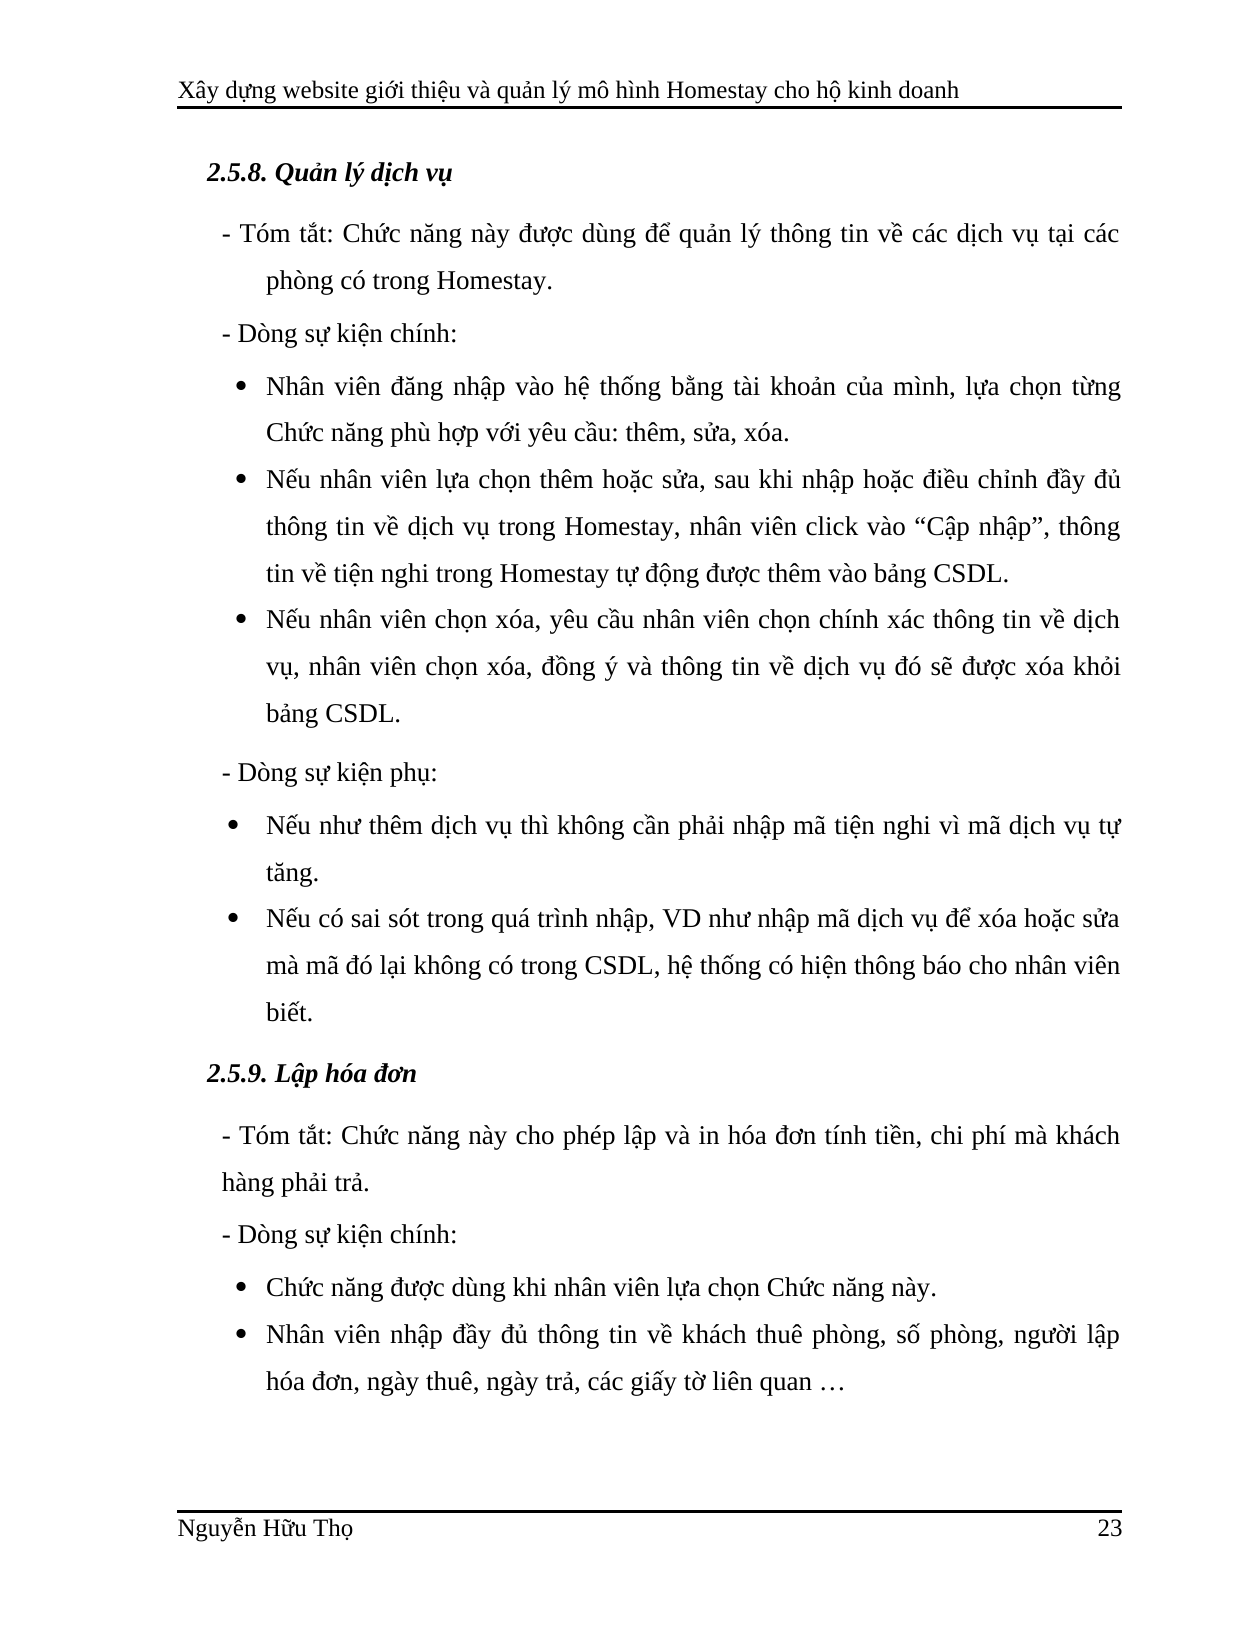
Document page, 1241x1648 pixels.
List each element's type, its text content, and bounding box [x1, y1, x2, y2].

list Nếu có sai sót trong quá trình nhập, VD như nhập mã dịch vụ để xóa hoặc sửa mà mã đó lại không có trong CSDL, hệ thống có hiện thông báo cho nhân viên biết. [228, 902, 1122, 1027]
text - Tóm tắt: Chức năng này cho phép lập và in hóa đơn tính tiền, chi phí mà khách hàng phải trả. [222, 1119, 1122, 1197]
list Nếu nhân viên lựa chọn thêm hoặc sửa, sau khi nhập hoặc điều chỉnh đầy đủ thông tin về dịch vụ trong Homestay, nhân viên click vào “Cập nhập”, thông tin về tiện nghi trong Homestay tự động được thêm vào bảng CSDL. [236, 463, 1122, 588]
text - Tóm tắt: Chức năng này được dùng để quản lý thông tin về các dịch vụ tại các phòng có trong Homestay. [222, 217, 1122, 295]
list Nếu nhân viên chọn xóa, yêu cầu nhân viên chọn chính xác thông tin về dịch vụ, nhân viên chọn xóa, đồng ý và thông tin về dịch vụ đó sẽ được xóa khỏi bảng CSDL. [236, 603, 1122, 728]
text - Dòng sự kiện chính: [222, 317, 1122, 348]
list Nhân viên nhập đầy đủ thông tin về khách thuê phòng, số phòng, người lập hóa đơn, ngày thuê, ngày trả, các giấy tờ liên quan … [236, 1318, 1122, 1396]
text - Dòng sự kiện chính: [222, 1219, 1122, 1250]
list Nhân viên đăng nhập vào hệ thống bằng tài khoản của mình, lựa chọn từng Chức năng phù hợp với yêu cầu: thêm, sửa, xóa. [236, 370, 1122, 448]
list Chức năng được dùng khi nhân viên lựa chọn Chức năng này. [236, 1272, 1122, 1303]
subtitle Quản lý dịch vụ [207, 156, 1122, 187]
list Nếu như thêm dịch vụ thì không cần phải nhập mã tiện nghi vì mã dịch vụ tự tăng. [228, 809, 1122, 887]
subtitle Lập hóa đơn [207, 1057, 1122, 1088]
text - Dòng sự kiện phụ: [148, 756, 1122, 787]
